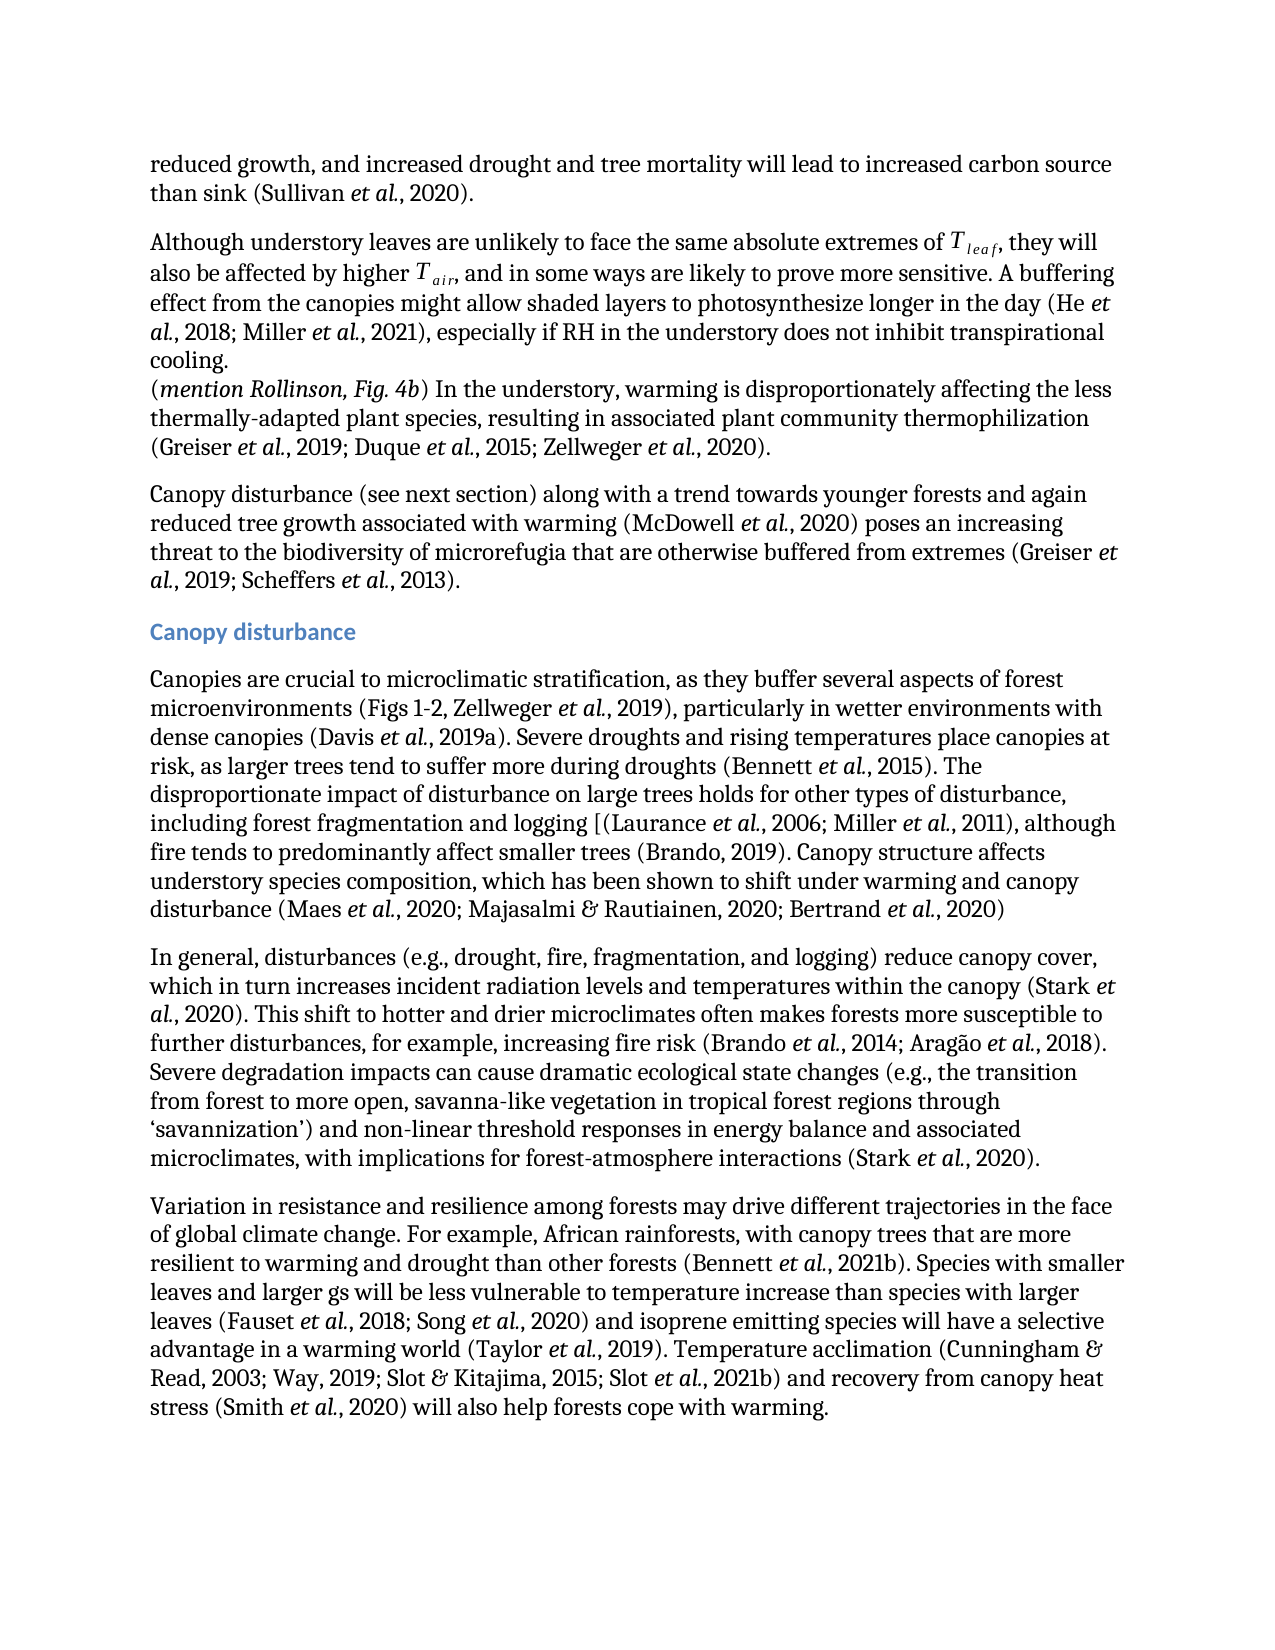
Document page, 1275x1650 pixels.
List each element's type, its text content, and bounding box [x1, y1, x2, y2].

text Variation in resistance and resilience among forests may drive different trajectories in the face of global climate change. For example, African rainforests, with canopy trees that are more resilient to warming and drought than other forests (Bennett et al., 2021b). Species with smaller leaves and larger gs will be less vulnerable to temperature increase than species with larger leaves (Fauset et al., 2018; Song et al., 2020) and isoprene emitting species will have a selective advantage in a warming world (Taylor et al., 2019). Temperature acclimation (Cunningham & Read, 2003; Way, 2019; Slot & Kitajima, 2015; Slot et al., 2021b) and recovery from canopy heat stress (Smith et al., 2020) will also help forests cope with warming. [150, 1192, 1125, 1422]
text Canopy disturbance (see next section) along with a trend towards younger forests and again reduced tree growth associated with warming (McDowell et al., 2020) poses an increasing threat to the biodiversity of microrefugia that are otherwise buffered from extremes (Greiser et al., 2019; Scheffers et al., 2013). [150, 480, 1125, 595]
text In general, disturbances (e.g., drought, fire, fragmentation, and logging) reduce canopy cover, which in turn increases incident radiation levels and temperatures within the canopy (Stark et al., 2020). This shift to hotter and drier microclimates often makes forests more susceptible to further disturbances, for example, increasing fire risk (Brando et al., 2014; Aragão et al., 2018). Severe degradation impacts can cause dramatic ecological state changes (e.g., the transition from forest to more open, savanna-like vegetation in tropical forest regions through ‘savannization’) and non-linear threshold responses in energy balance and associated microclimates, with implications for forest-atmosphere interactions (Stark et al., 2020). [150, 943, 1125, 1173]
subtitle Canopy disturbance [150, 616, 1125, 647]
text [150, 150, 1125, 207]
text Although understory leaves are unlikely to face the same absolute extremes of , they will also be affected by higher , and in some ways are likely to prove more sensitive. A buffering effect from the canopies might allow shaded layers to photosynthesize longer in the day (He et al., 2018; Miller et al., 2021), especially if RH in the understory does not inhibit transpirational cooling. (mention Rollinson, Fig. 4b) In the understory, warming is disproportionately affecting the less thermally-adapted plant species, resulting in associated plant community thermophilization (Greiser et al., 2019; Duque et al., 2015; Zellweger et al., 2020). [150, 226, 1125, 461]
text Canopies are crucial to microclimatic stratification, as they buffer several aspects of forest microenvironments (Figs 1-2, Zellweger et al., 2019), particularly in wetter environments with dense canopies (Davis et al., 2019a). Severe droughts and rising temperatures place canopies at risk, as larger trees tend to suffer more during droughts (Bennett et al., 2015). The disproportionate impact of disturbance on large trees holds for other types of disturbance, including forest fragmentation and logging [(Laurance et al., 2006; Miller et al., 2011), although fire tends to predominantly affect smaller trees (Brando, 2019). Canopy structure affects understory species composition, which has been shown to shift under warming and canopy disturbance (Maes et al., 2020; Majasalmi & Rautiainen, 2020; Bertrand et al., 2020) [150, 665, 1125, 924]
